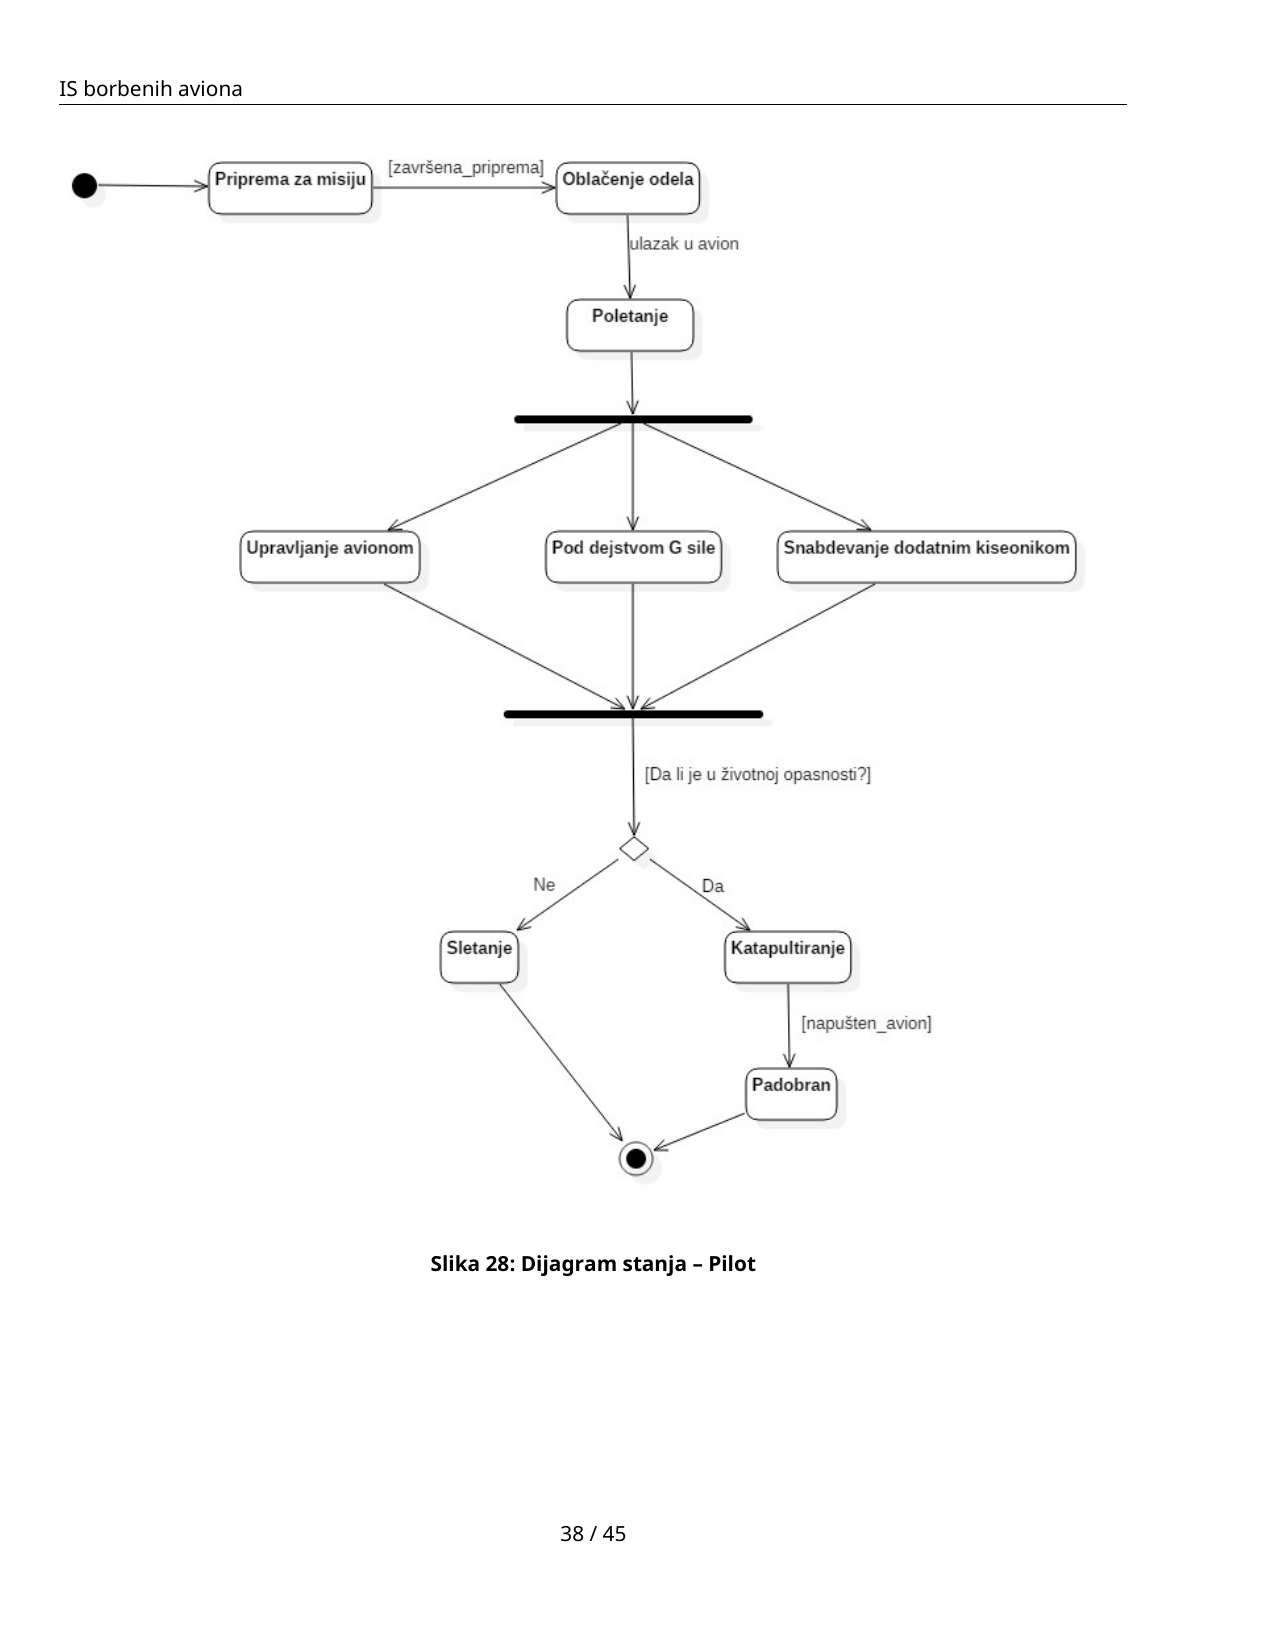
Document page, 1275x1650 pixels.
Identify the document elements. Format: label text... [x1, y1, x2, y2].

picture [59, 147, 1128, 1228]
text Slika 28: Dijagram stanja – Pilot [59, 1249, 1127, 1277]
